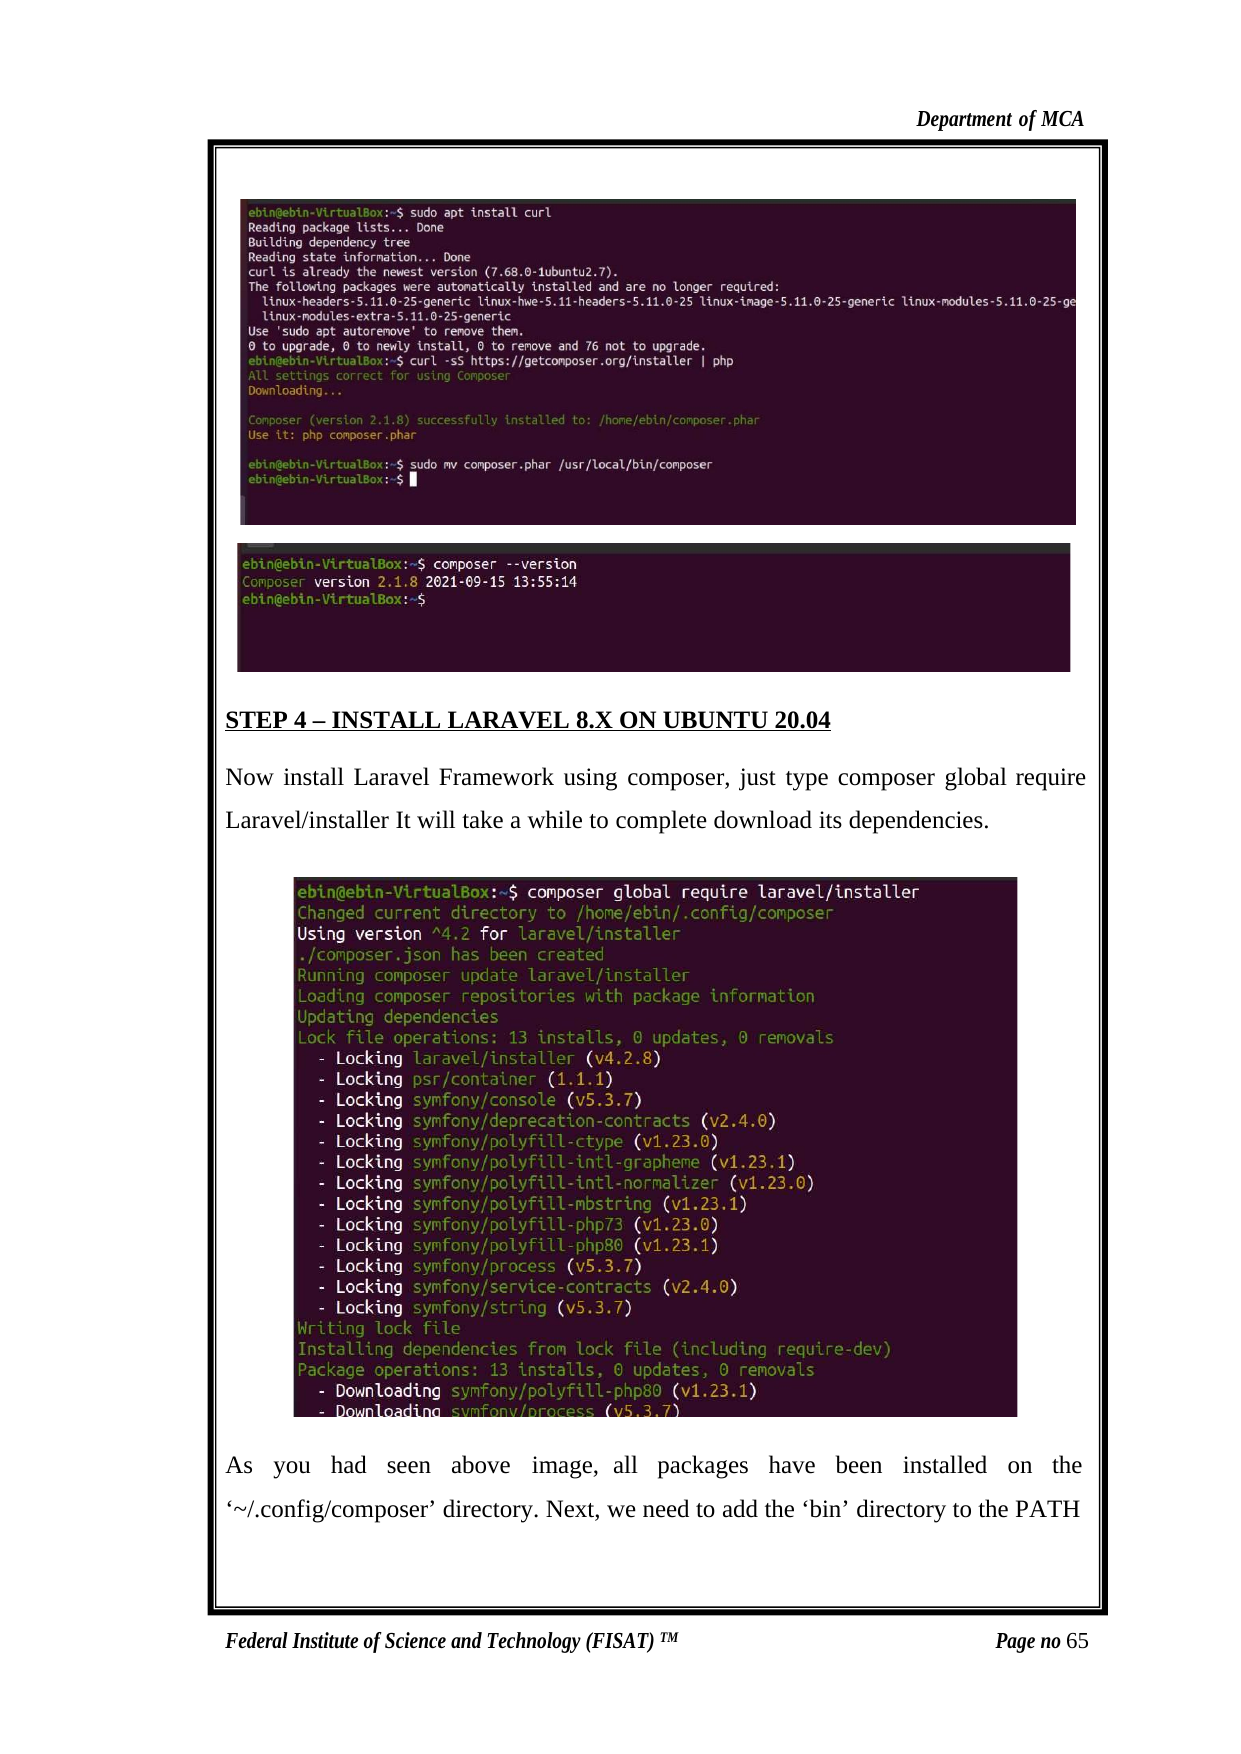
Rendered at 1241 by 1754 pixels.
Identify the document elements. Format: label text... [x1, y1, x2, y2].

text Now install Laravel Framework using composer, just type composer global require Laravel/installer It will take a while to complete download its dependencies. [225, 762, 1105, 834]
picture [237, 543, 1071, 672]
picture [293, 877, 1018, 1417]
text ‘~/.config/composer’ directory. Next, we need to add the ‘bin’ directory to the PATH [225, 1494, 1105, 1523]
picture [240, 199, 1076, 525]
subtitle STEP 4 – INSTALL LARAVEL 8.X ON UBUNTU 20.04 [225, 705, 1105, 734]
text As you had seen above image, all packages have been installed on the [225, 1450, 1105, 1479]
